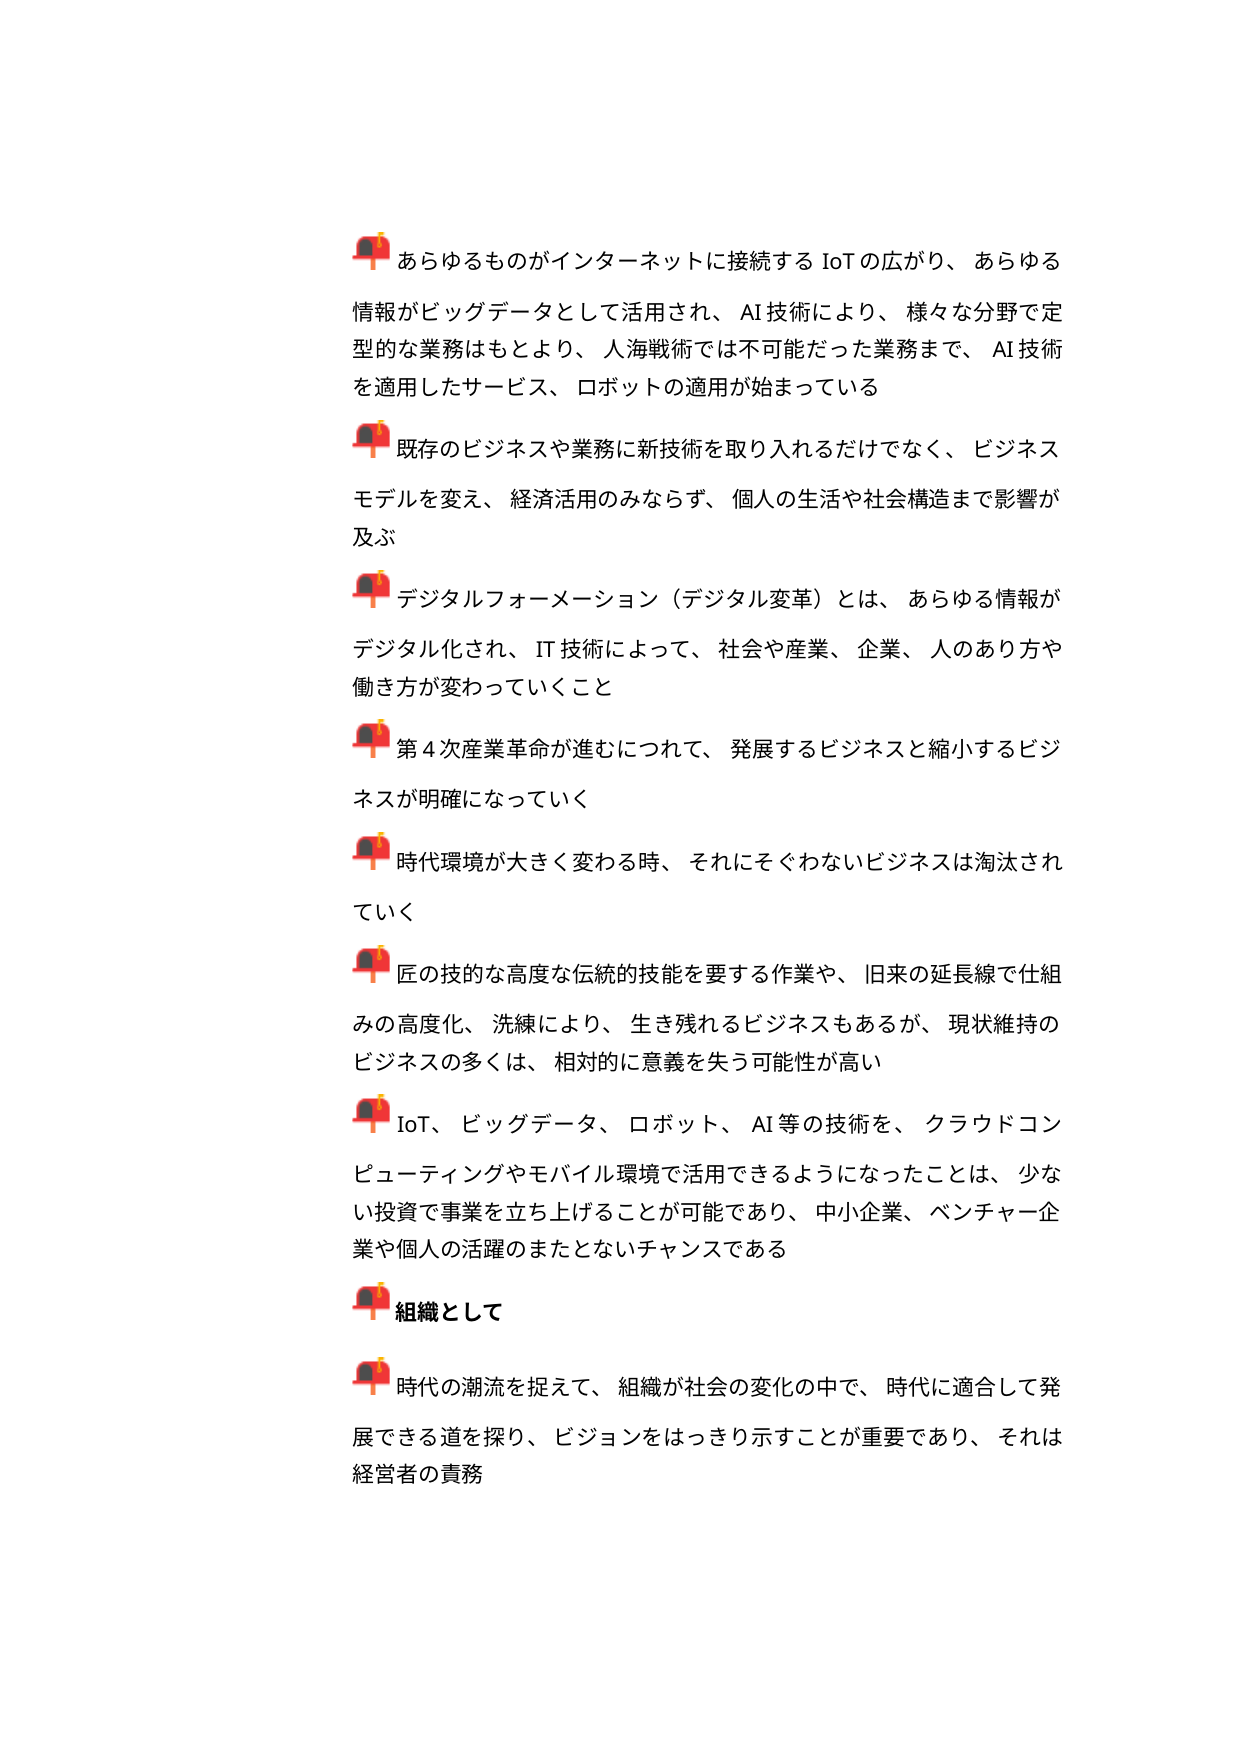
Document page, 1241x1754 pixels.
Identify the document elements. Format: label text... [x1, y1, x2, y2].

text あらゆるものがインターネットに接続するIoTの広がり、 あらゆる情報がビッグデータとして活用され、 AI技術により、 様々な分野で定型的な業務はもとより、 人海戦術では不可能だった業務まで、 AI技術を適用したサービス、 ロボットの適用が始まっている [352, 217, 1063, 404]
picture [352, 570, 390, 608]
picture [352, 832, 390, 870]
text 時代環境が大きく変わる時、 それにそぐわないビジネスは淘汰されていく [352, 817, 1063, 929]
picture [352, 232, 390, 270]
text 匠の技的な高度な伝統的技能を要する作業や、 旧来の延長線で仕組みの高度化、 洗練により、 生き残れるビジネスもあるが、 現状維持のビジネスの多くは、 相対的に意義を失う可能性が高い [352, 929, 1063, 1079]
picture [352, 1357, 390, 1395]
text 既存のビジネスや業務に新技術を取り入れるだけでなく、 ビジネスモデルを変え、 経済活用のみならず、 個人の生活や社会構造まで影響が及ぶ [352, 404, 1063, 554]
text デジタルフォーメーション（デジタル変革）とは、 あらゆる情報がデジタル化され、 IT技術によって、 社会や産業、 企業、 人のあり方や働き方が変わっていくこと [352, 554, 1063, 704]
picture [352, 1282, 390, 1320]
picture [352, 420, 390, 458]
picture [352, 719, 390, 758]
text IoT、 ビッグデータ、 ロボット、 AI等の技術を、 クラウドコンピューティングやモバイル環境で活用できるようになったことは、 少ない投資で事業を立ち上げることが可能であり、 中小企業、 ベンチャー企業や個人の活躍のまたとないチャンスである [352, 1079, 1063, 1267]
text 第4次産業革命が進むにつれて、 発展するビジネスと縮小するビジネスが明確になっていく [352, 704, 1063, 817]
text 組織として [352, 1267, 1063, 1342]
picture [352, 945, 390, 983]
picture [352, 1094, 390, 1133]
text 時代の潮流を捉えて、 組織が社会の変化の中で、 時代に適合して発展できる道を探り、 ビジョンをはっきり示すことが重要であり、 それは経営者の責務 [352, 1342, 1063, 1492]
